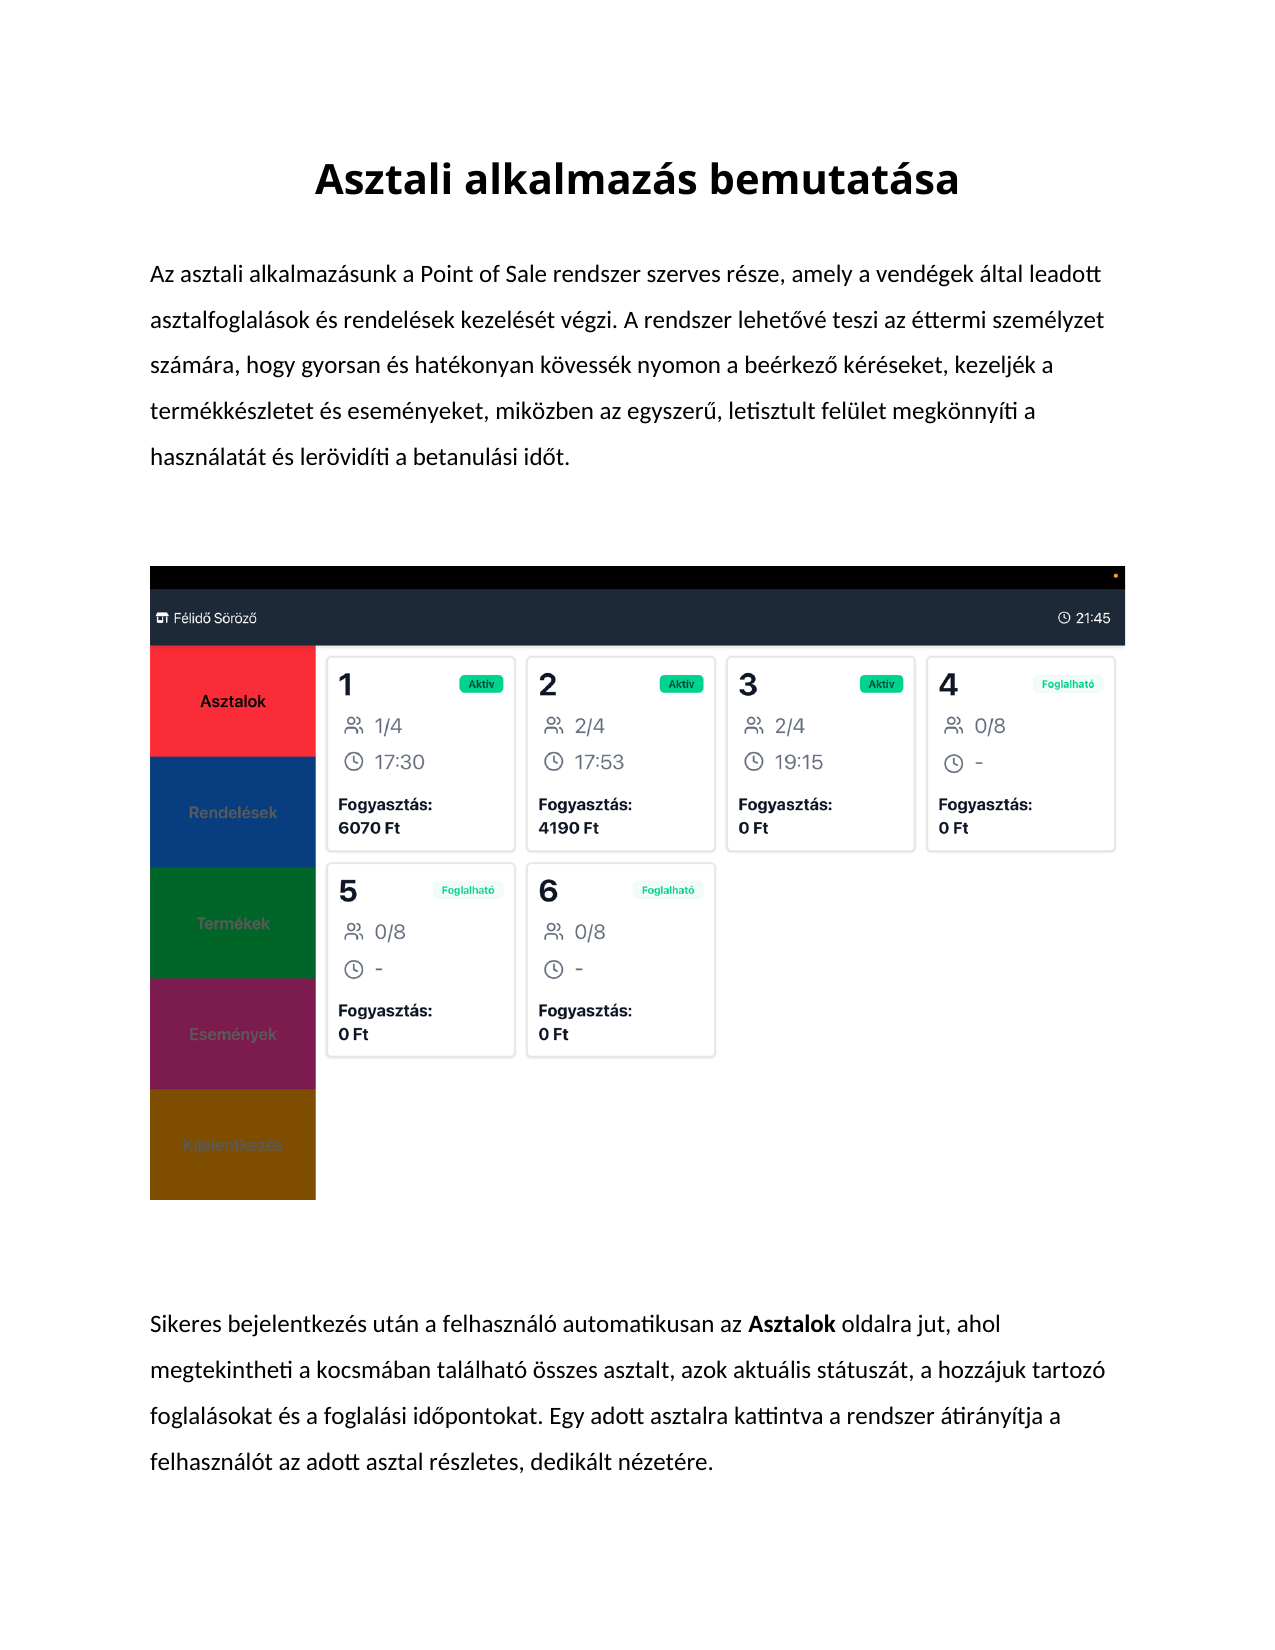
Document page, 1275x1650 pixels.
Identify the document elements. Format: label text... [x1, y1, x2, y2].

text Az asztali alkalmazásunk a Point of Sale rendszer szerves része, amely a vendégek által leadott asztalfoglalások és rendelések kezelését végzi. A rendszer lehetővé teszi az éttermi személyzet számára, hogy gyorsan és hatékonyan kövessék nyomon a beérkező kéréseket, kezeljék a termékkészletet és eseményeket, miközben az egyszerű, letisztult felület megkönnyíti a használatát és lerövidíti a betanulási időt. [150, 258, 1125, 472]
text Sikeres bejelentkezés után a felhasználó automatikusan az Asztalok oldalra jut, ahol megtekintheti a kocsmában található összes asztalt, azok aktuális státuszát, a hozzájuk tartozó foglalásokat és a foglalási időpontokat. Egy adott asztalra kattintva a rendszer átirányítja a felhasználót az adott asztal részletes, dedikált nézetére. [150, 1309, 1125, 1476]
picture [150, 566, 1125, 1200]
subtitle Asztali alkalmazás bemutatása [150, 150, 1125, 207]
